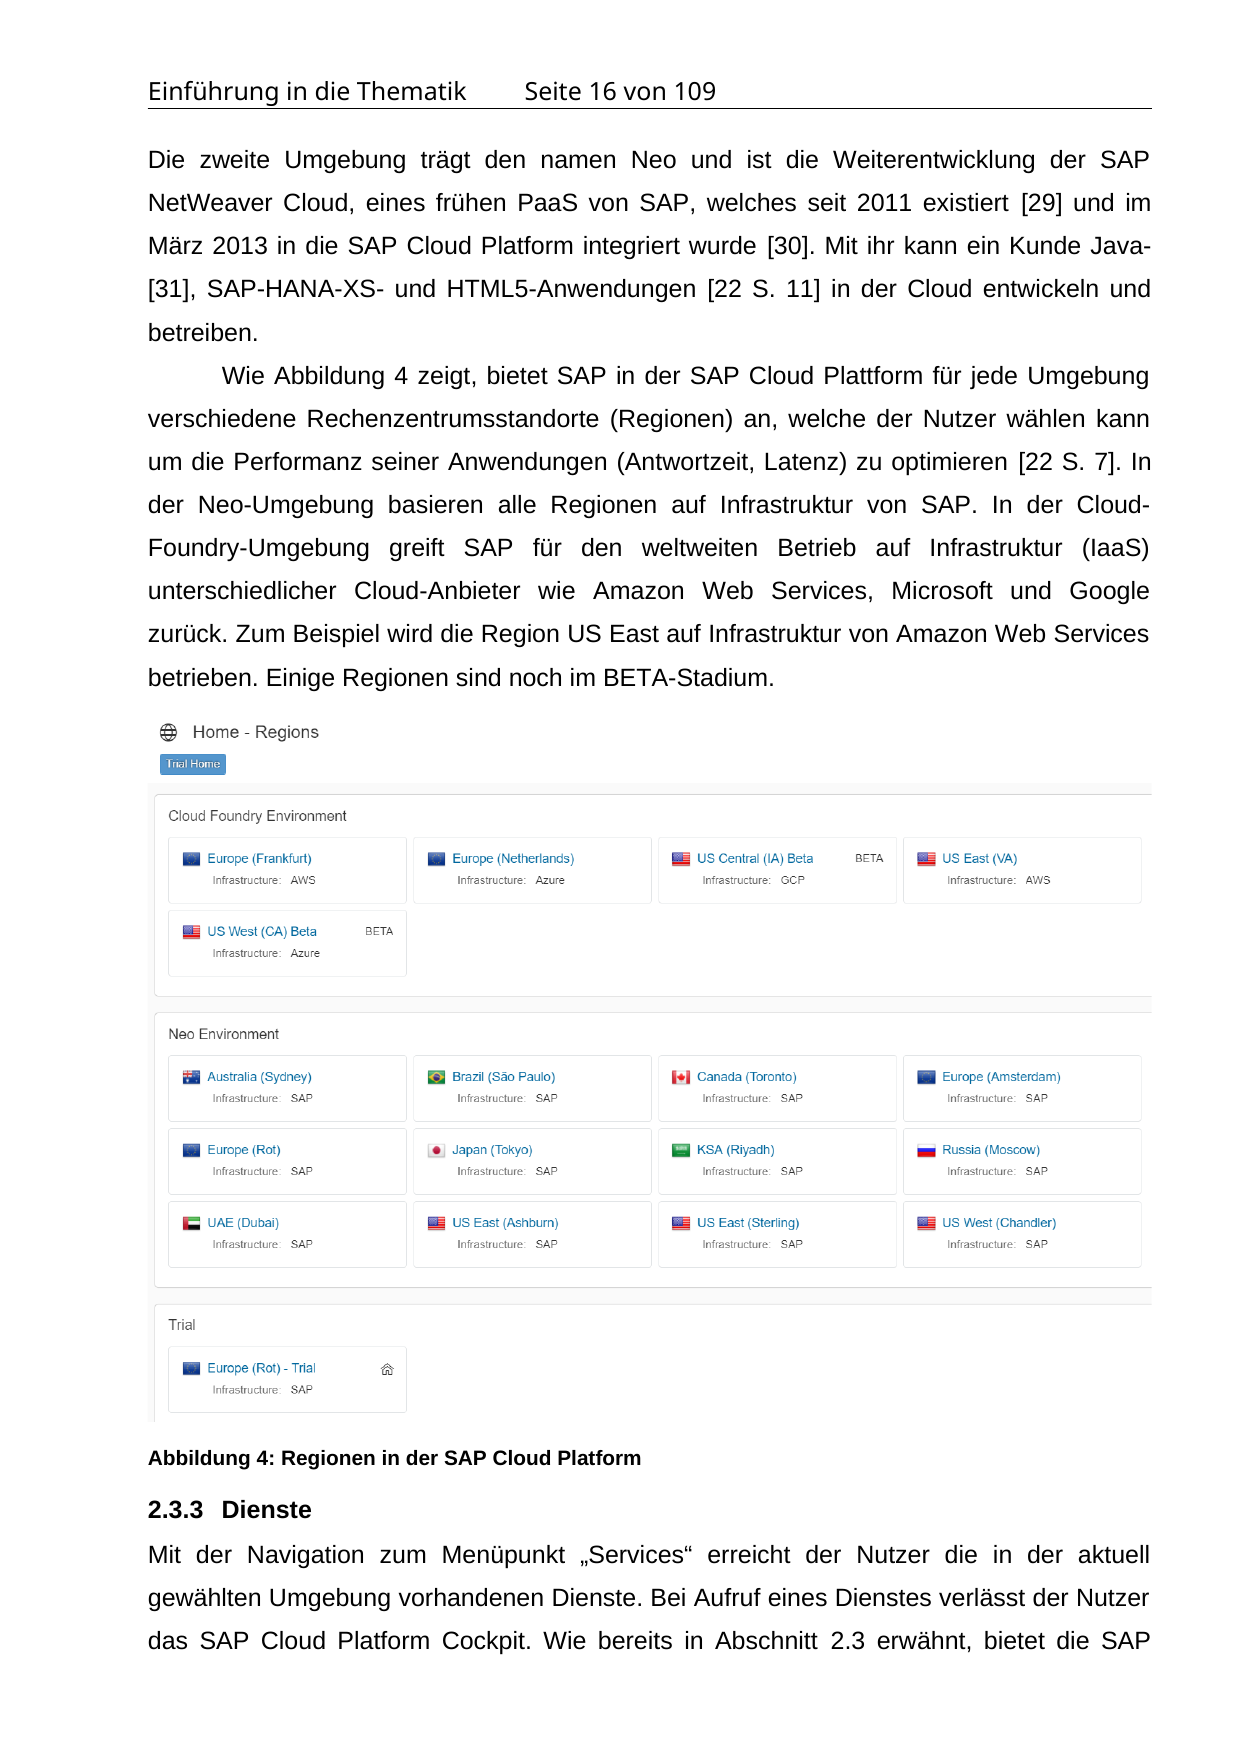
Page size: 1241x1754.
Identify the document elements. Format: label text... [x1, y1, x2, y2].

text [148, 1540, 1152, 1655]
picture [147, 718, 1152, 1422]
text Abbildung 4: Regionen in der SAP Cloud Platform [148, 1446, 1152, 1470]
subtitle Dienste [148, 1495, 1152, 1524]
text Wie Abbildung 4 zeigt, bietet SAP in der SAP Cloud Plattform für jede Umgebung verschiedene Rechenzentrumsstandorte (Regionen) an, welche der Nutzer wählen kann um die Performanz seiner Anwendungen (Antwortzeit, Latenz) zu optimieren . In der Neo-Umgebung basieren alle Regionen auf Infrastruktur von SAP. In der Cloud-Foundry-Umgebung greift SAP für den weltweiten Betrieb auf Infrastruktur (IaaS) unterschiedlicher Cloud-Anbieter wie Amazon Web Services, Microsoft und Google zurück. Zum Beispiel wird die Region US East auf Infrastruktur von Amazon Web Services betrieben. Einige Regionen sind noch im BETA-Stadium. [148, 361, 1152, 691]
text Die zweite Umgebung trägt den namen Neo und ist die Weiterentwicklung der SAP NetWeaver Cloud, eines frühen PaaS von SAP, welches seit 2011 existiert und im März 2013 in die SAP Cloud Platform integriert wurde . Mit ihr kann ein Kunde Java- , SAP-HANA-XS- und HTML5-Anwendungen in der Cloud entwickeln und betreiben. [148, 145, 1152, 346]
